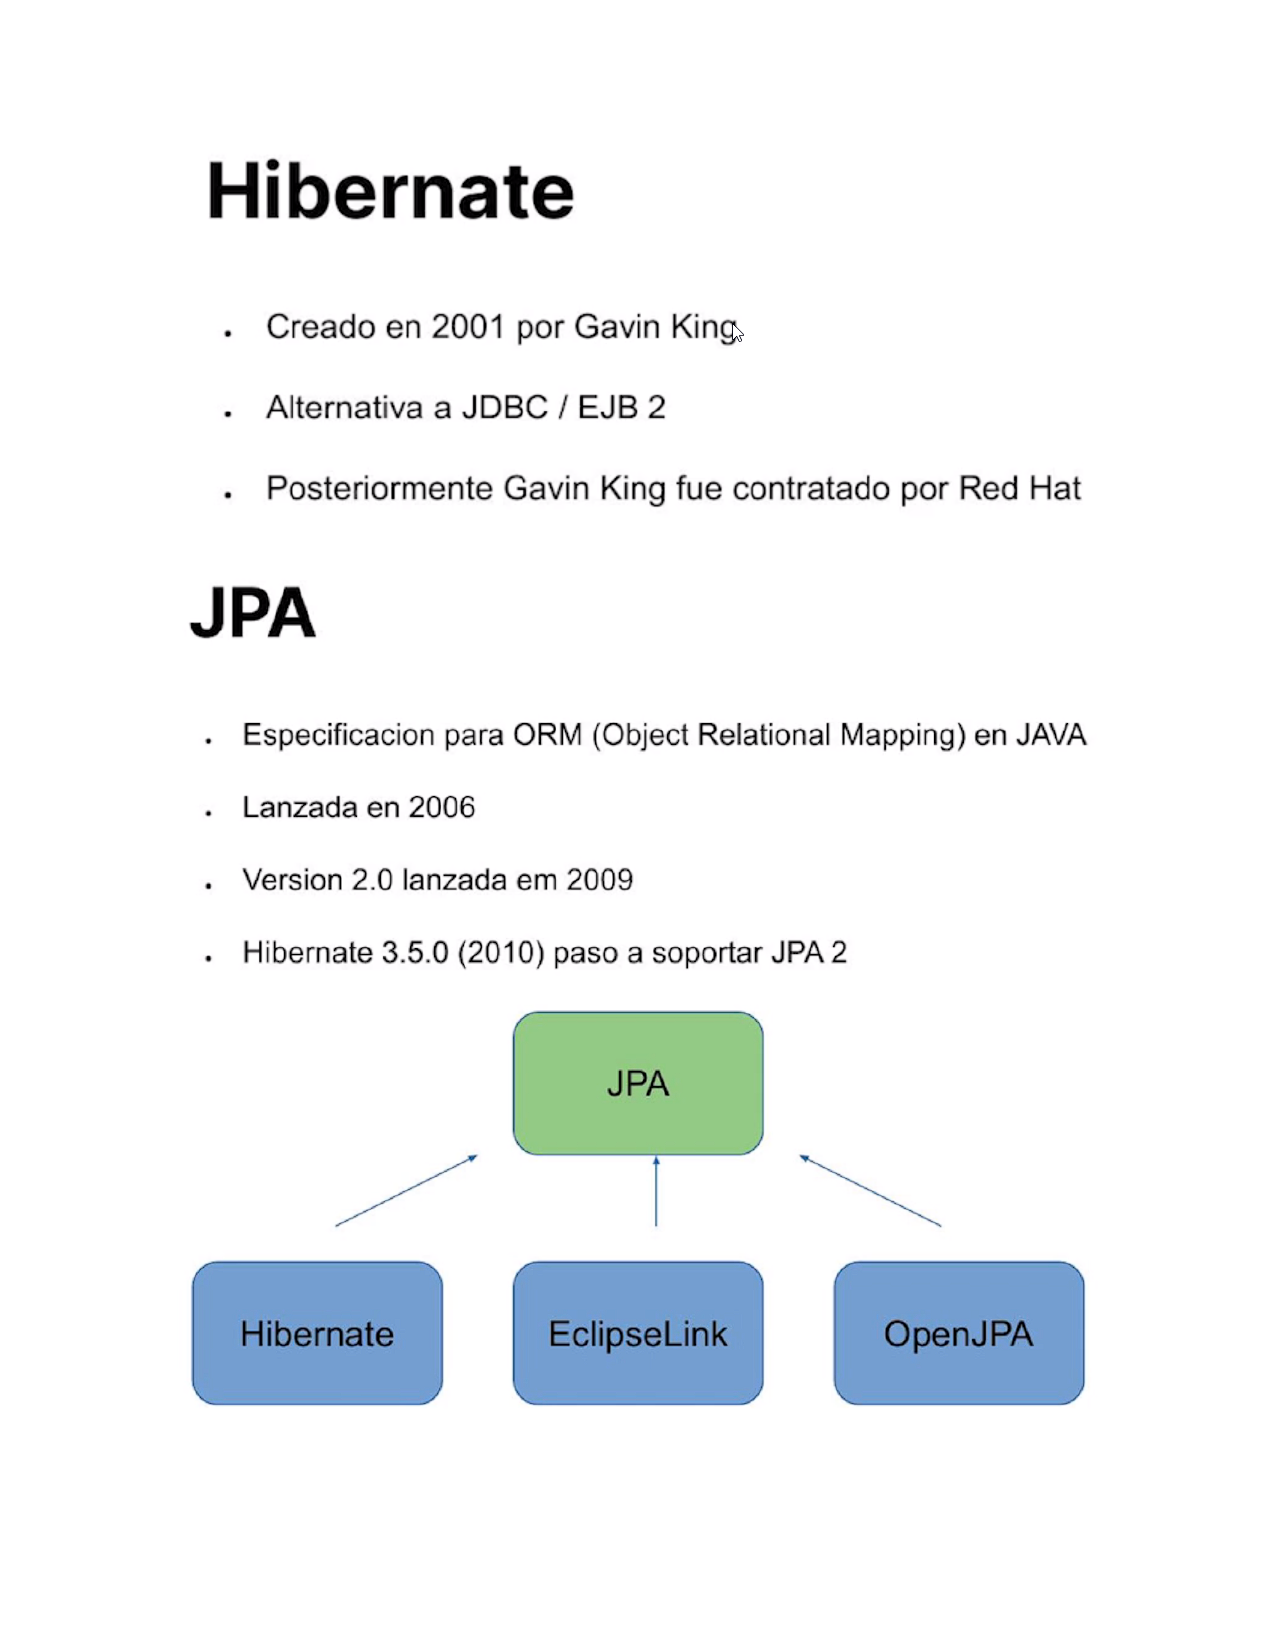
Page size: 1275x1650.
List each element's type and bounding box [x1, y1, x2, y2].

picture [177, 147, 1098, 544]
picture [177, 564, 1098, 981]
picture [177, 1000, 1098, 1441]
